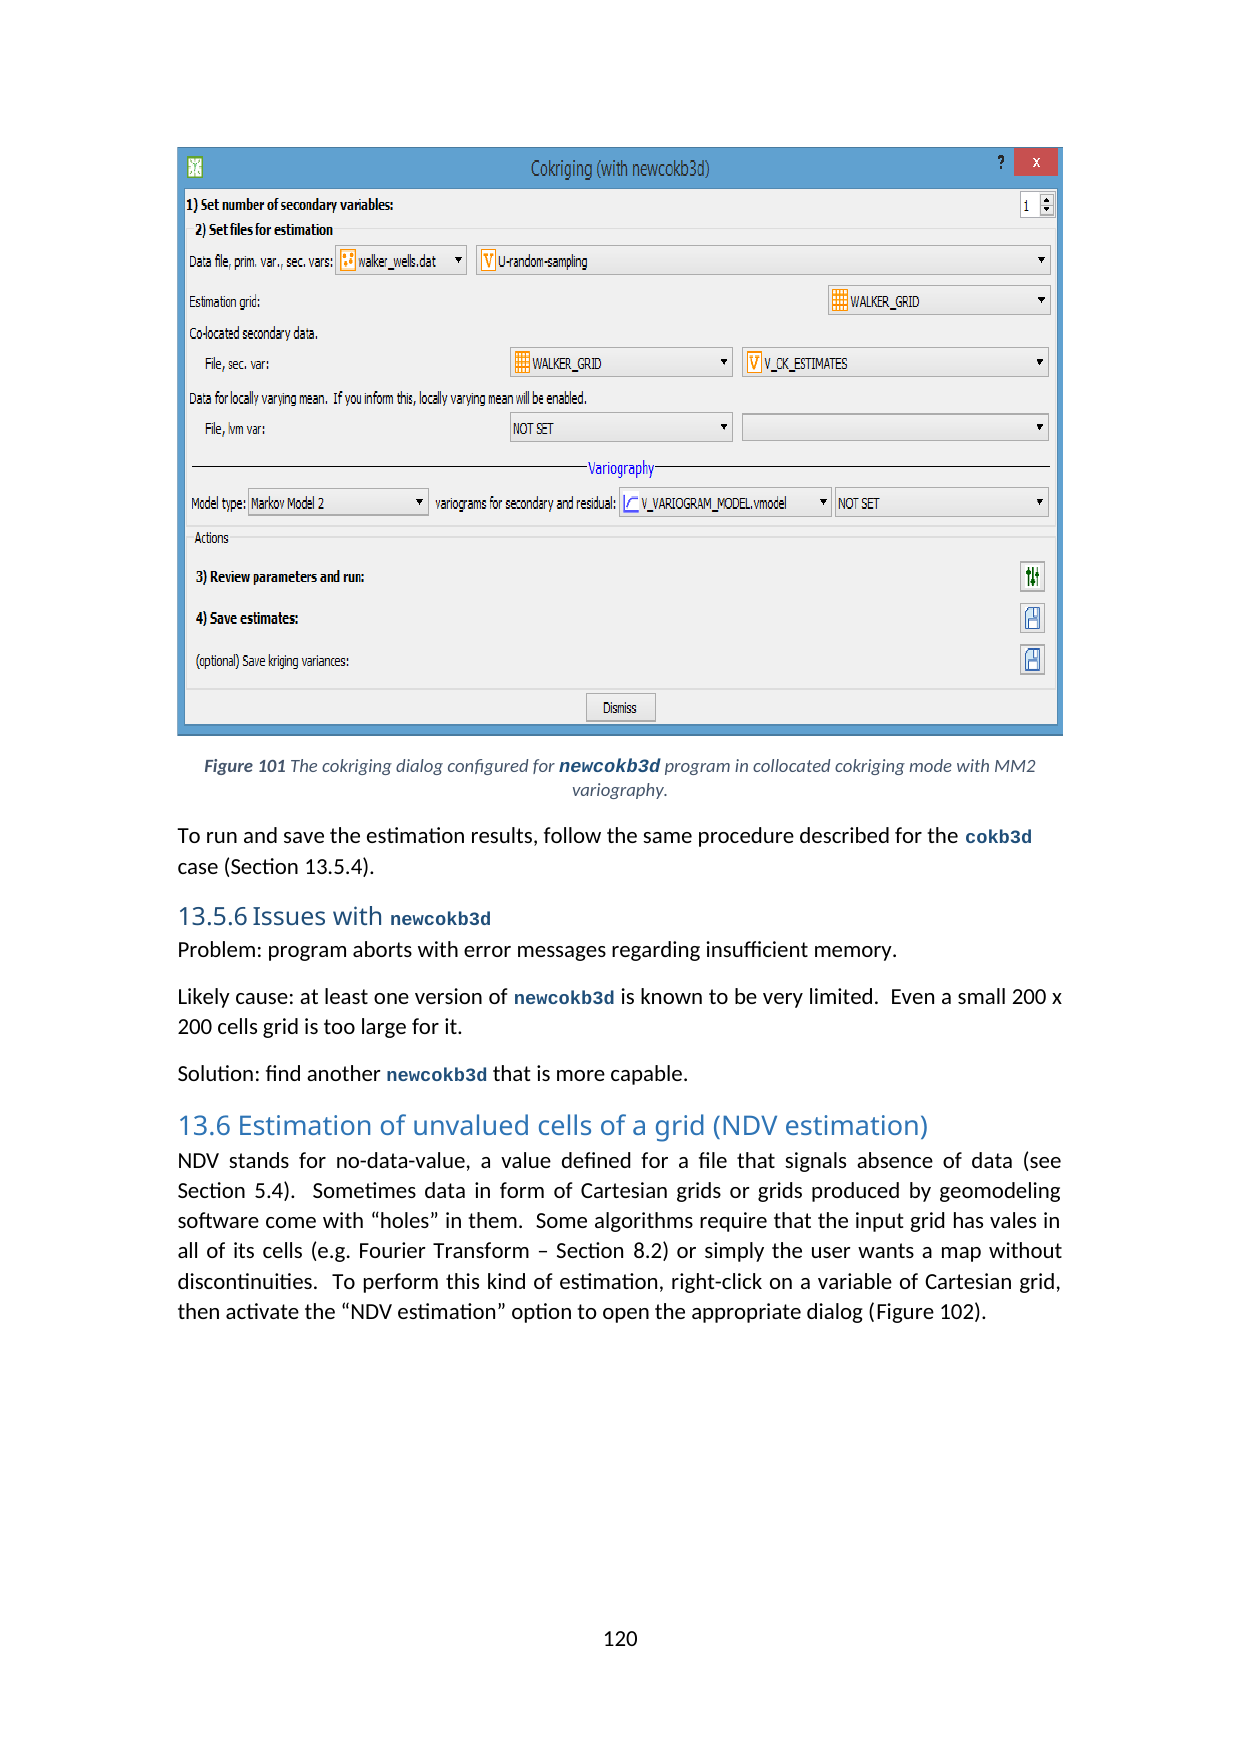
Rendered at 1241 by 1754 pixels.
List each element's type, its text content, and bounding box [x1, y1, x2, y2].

picture [177, 147, 1063, 736]
subtitle Issues with newcokb3d [177, 899, 1063, 933]
text To run and save the estimation results, follow the same procedure described for the cokb3d case (Section 12.5.4). [177, 822, 1063, 880]
text Likely cause: at least one version of newcokb3d is known to be very limited. Even a small 200 x 200 cells grid is too large for it. [177, 982, 1063, 1041]
subtitle Estimation of unvalued cells of a grid (NDV estimation) [177, 1106, 1063, 1143]
text NDV stands for no-data-value, a value defined for a file that signals absence of data (see Section 5.3). Sometimes data in form of Cartesian grids or grids produced by geomodeling software come with “holes” in them. Some algorithms require that the input grid has vales in all of its cells (e.g. Fourier Transform – Section 8.2) or simply the user wants a map without discontinuities. To perform this kind of estimation, right-click on a variable of Cartesian grid, then activate the “NDV estimation” option to open the appropriate dialog (Figure 93). [177, 1146, 1063, 1325]
text Solution: find another newcokb3d that is more capable. [177, 1059, 1063, 1087]
text Figure 101 The cokriging dialog configured for newcokb3d program in collocated cokriging mode with MM2 variography. [177, 754, 1063, 801]
text Problem: program aborts with error messages regarding insufficient memory. [177, 935, 1063, 963]
